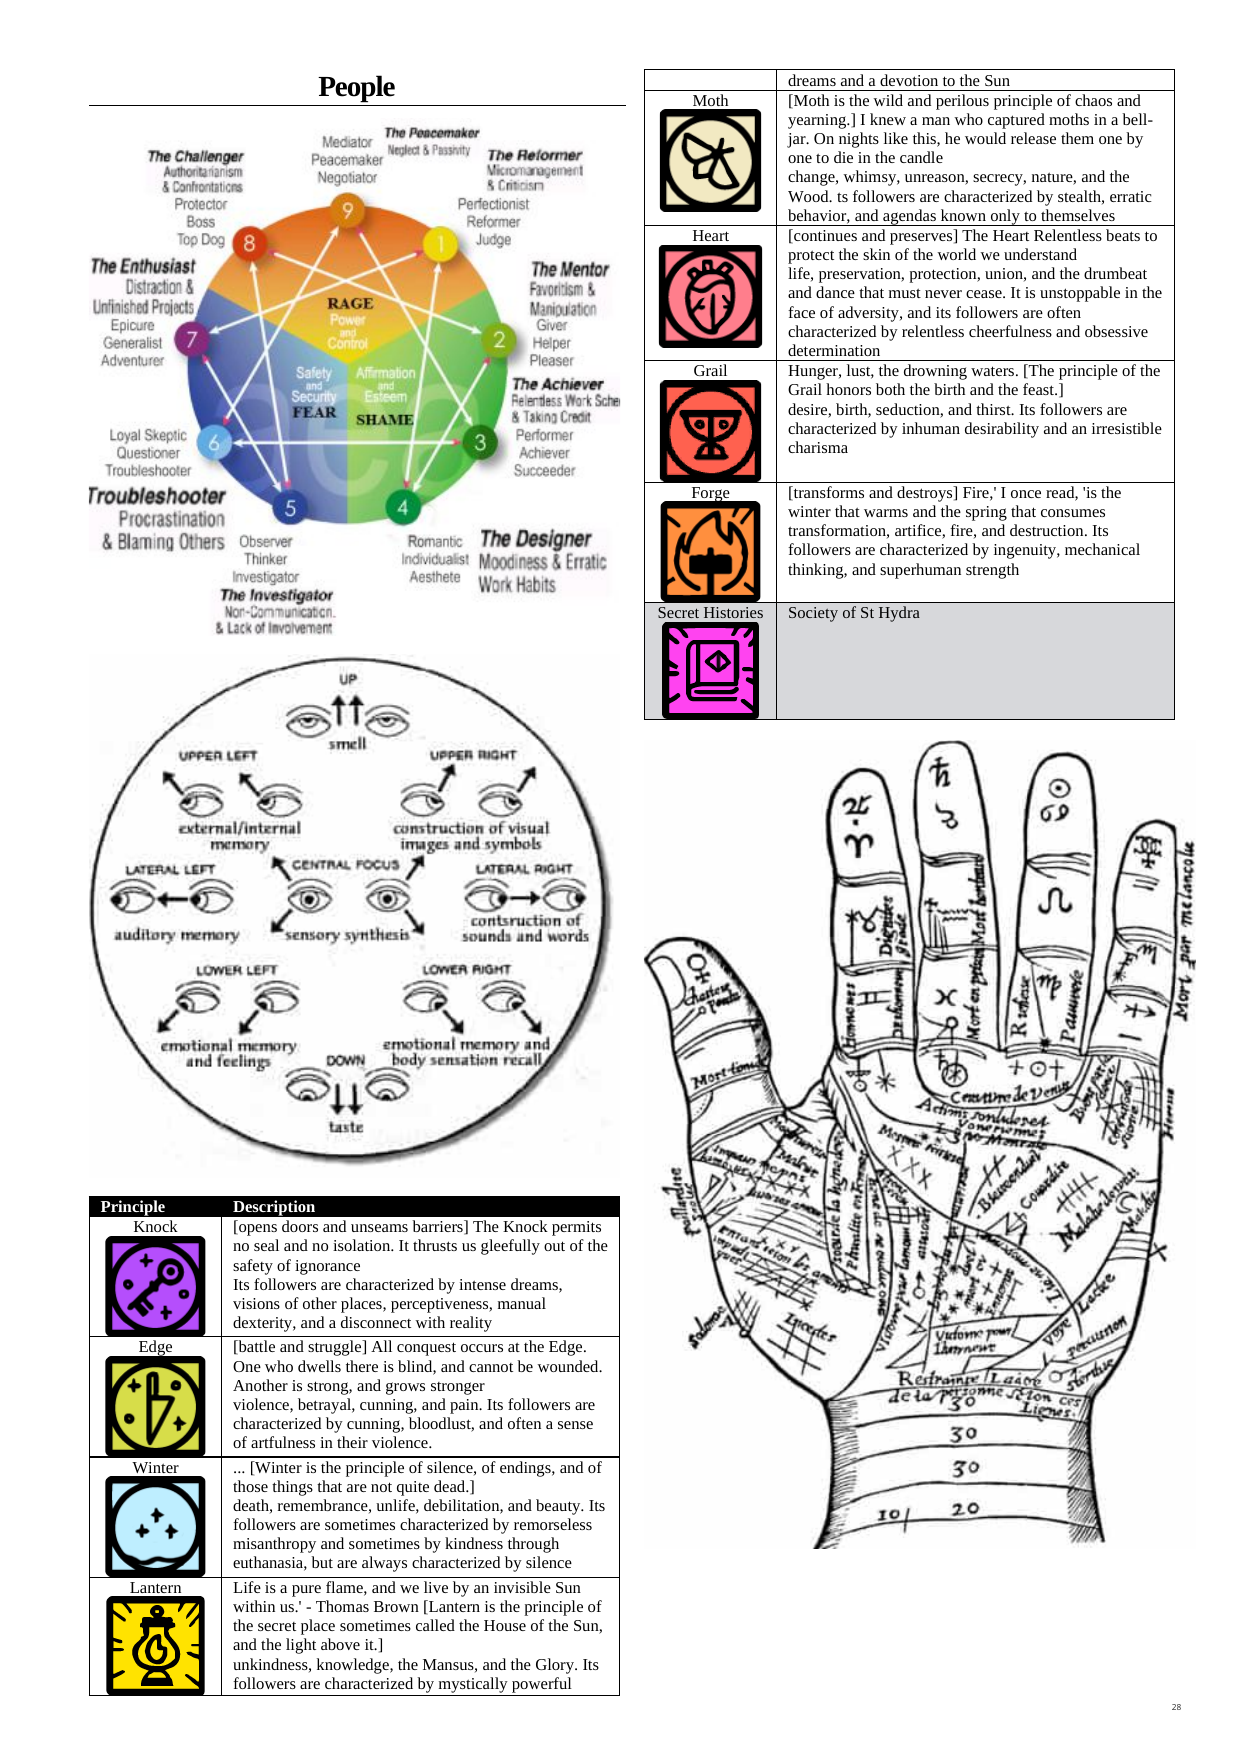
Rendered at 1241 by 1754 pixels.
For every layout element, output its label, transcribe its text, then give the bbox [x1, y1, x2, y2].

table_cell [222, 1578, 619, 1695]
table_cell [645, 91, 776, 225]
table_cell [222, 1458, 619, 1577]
picture [105, 1236, 206, 1337]
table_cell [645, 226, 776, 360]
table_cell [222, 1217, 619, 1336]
picture [660, 501, 761, 602]
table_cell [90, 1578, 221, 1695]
picture [662, 622, 759, 719]
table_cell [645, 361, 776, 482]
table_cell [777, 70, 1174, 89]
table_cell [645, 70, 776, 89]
picture [105, 1476, 206, 1577]
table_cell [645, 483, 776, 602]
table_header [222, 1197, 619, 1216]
picture [659, 109, 762, 212]
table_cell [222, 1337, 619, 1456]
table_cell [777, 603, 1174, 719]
picture [106, 1596, 205, 1696]
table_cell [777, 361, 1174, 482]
subtitle People [89, 69, 626, 105]
picture [88, 654, 620, 1178]
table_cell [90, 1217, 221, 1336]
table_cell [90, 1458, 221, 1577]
picture [658, 245, 763, 348]
picture [88, 118, 621, 636]
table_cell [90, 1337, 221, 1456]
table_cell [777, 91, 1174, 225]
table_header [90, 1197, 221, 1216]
picture [643, 740, 1196, 1549]
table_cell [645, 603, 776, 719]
picture [659, 380, 762, 482]
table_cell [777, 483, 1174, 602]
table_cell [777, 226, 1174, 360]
picture [105, 1356, 206, 1457]
